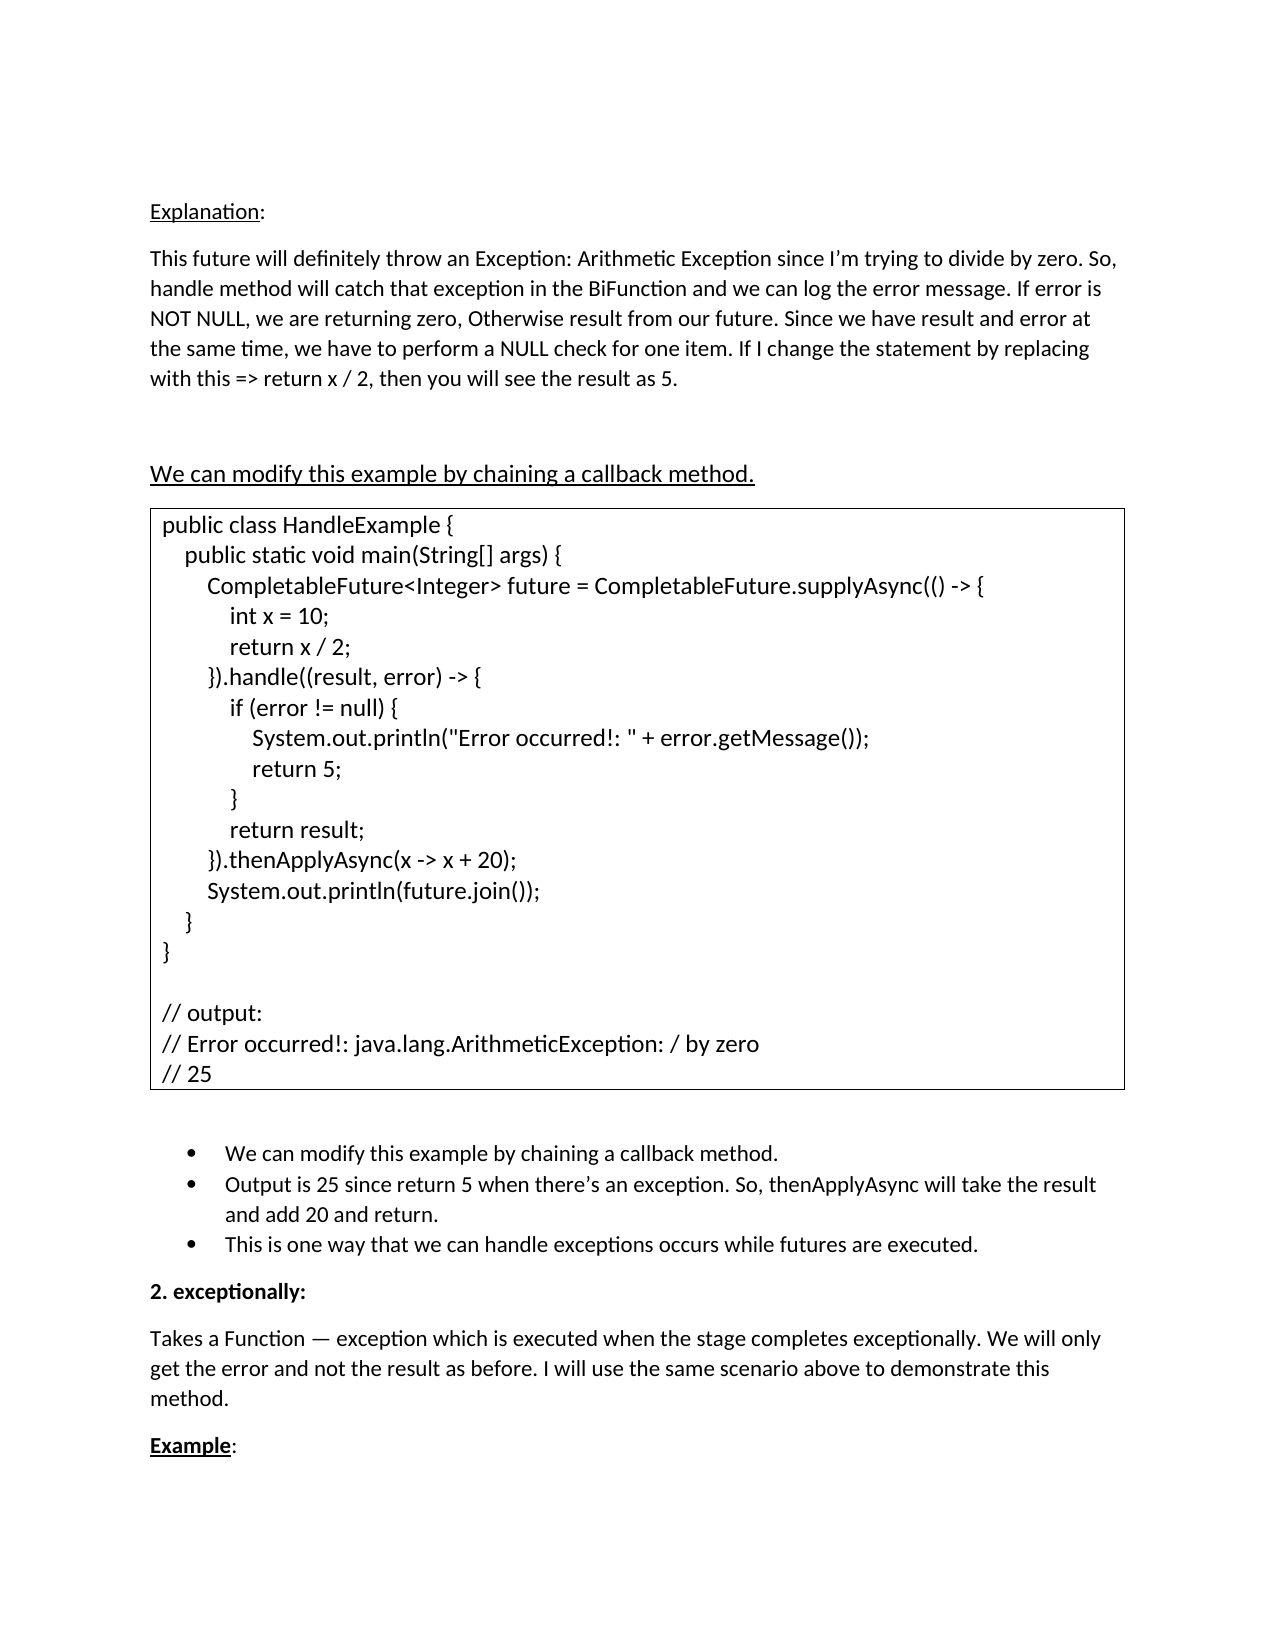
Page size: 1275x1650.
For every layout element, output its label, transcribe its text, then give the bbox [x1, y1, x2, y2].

list We can modify this example by chaining a callback method. [187, 1139, 1125, 1167]
text We can modify this example by chaining a callback method. [150, 458, 1125, 489]
text Example: [150, 1431, 1125, 1459]
text Explanation: [150, 197, 1125, 225]
list This is one way that we can handle exceptions occurs while futures are executed. [187, 1230, 1125, 1258]
text 2. exceptionally: [150, 1277, 1125, 1305]
list Output is 25 since return 5 when there’s an exception. So, thenApplyAsync will take the result and add 20 and return. [187, 1170, 1125, 1228]
text Takes a Function — exception which is executed when the stage completes exceptionally. We will only get the error and not the result as before. I will use the same scenario above to demonstrate this method. [150, 1324, 1125, 1412]
text This future will definitely throw an Exception: Arithmetic Exception since I’m trying to divide by zero. So, handle method will catch that exception in the BiFunction and we can log the error message. If error is NOT NULL, we are returning zero, Otherwise result from our future. Since we have result and error at the same time, we have to perform a NULL check for one item. If I change the statement by replacing with this => return x / 2, then you will see the result as 5. [150, 244, 1125, 393]
table_header public class HandleExample { public static void main(String[] args) { CompletableFuture<Integer> future = CompletableFuture.supplyAsync(() -> { int x = 10; return x / 2; }).handle((result, error) -> { if (error != null) { System.out.println("Error occurred!: " + error.getMessage()); return 5; } return result; }).thenApplyAsync(x -> x + 20); System.out.println(future.join()); } } // output: // Error occurred!: java.lang.ArithmeticException: / by zero // 25 [151, 509, 1124, 1089]
